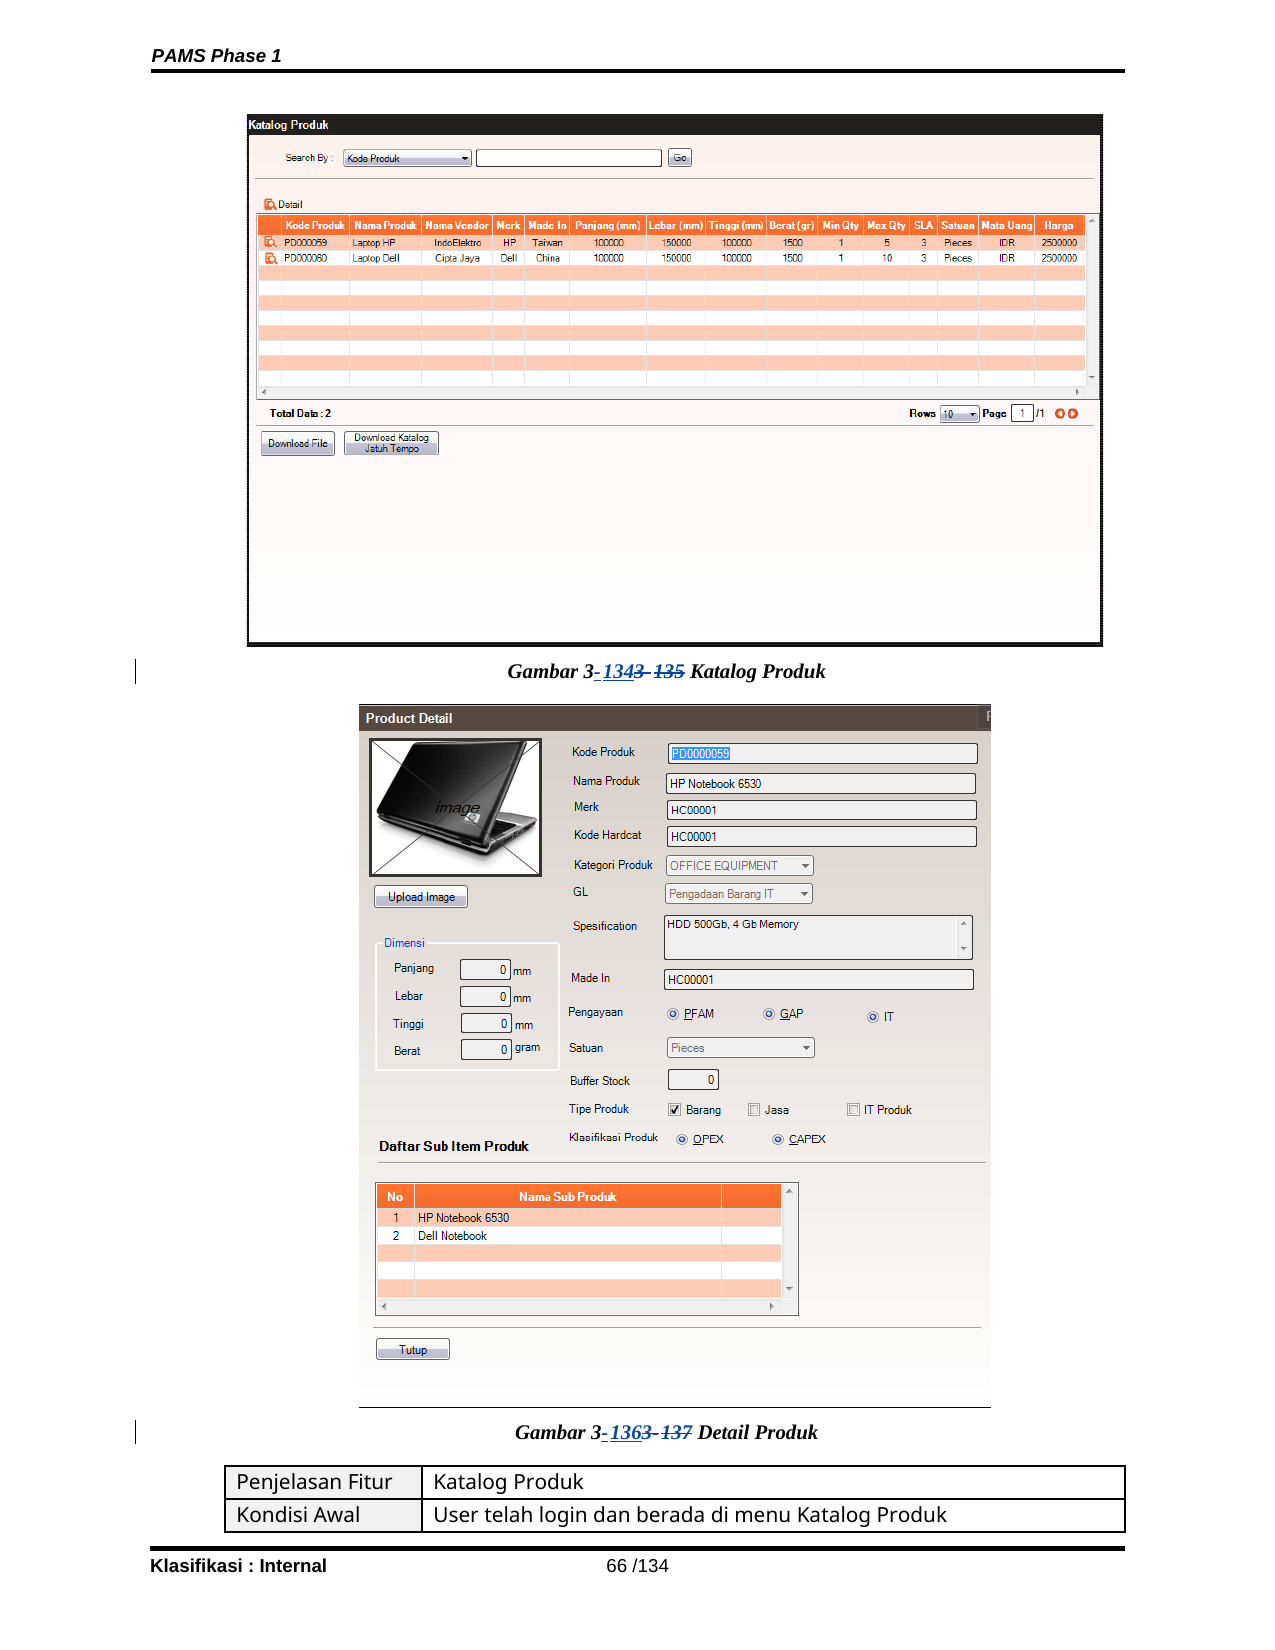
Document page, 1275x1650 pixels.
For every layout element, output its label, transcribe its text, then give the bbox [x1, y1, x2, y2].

text Gambar 3 Detail Produk [210, 1420, 1125, 1444]
text Gambar 3 Katalog Produk [210, 659, 1125, 683]
table_cell User telah login dan berada di menu Katalog Produk [423, 1500, 1124, 1531]
table_cell Kondisi Awal [226, 1500, 421, 1531]
table_header Katalog Produk [423, 1467, 1124, 1498]
picture [359, 704, 991, 1408]
picture [246, 114, 1104, 647]
table_header Penjelasan Fitur [226, 1467, 421, 1498]
